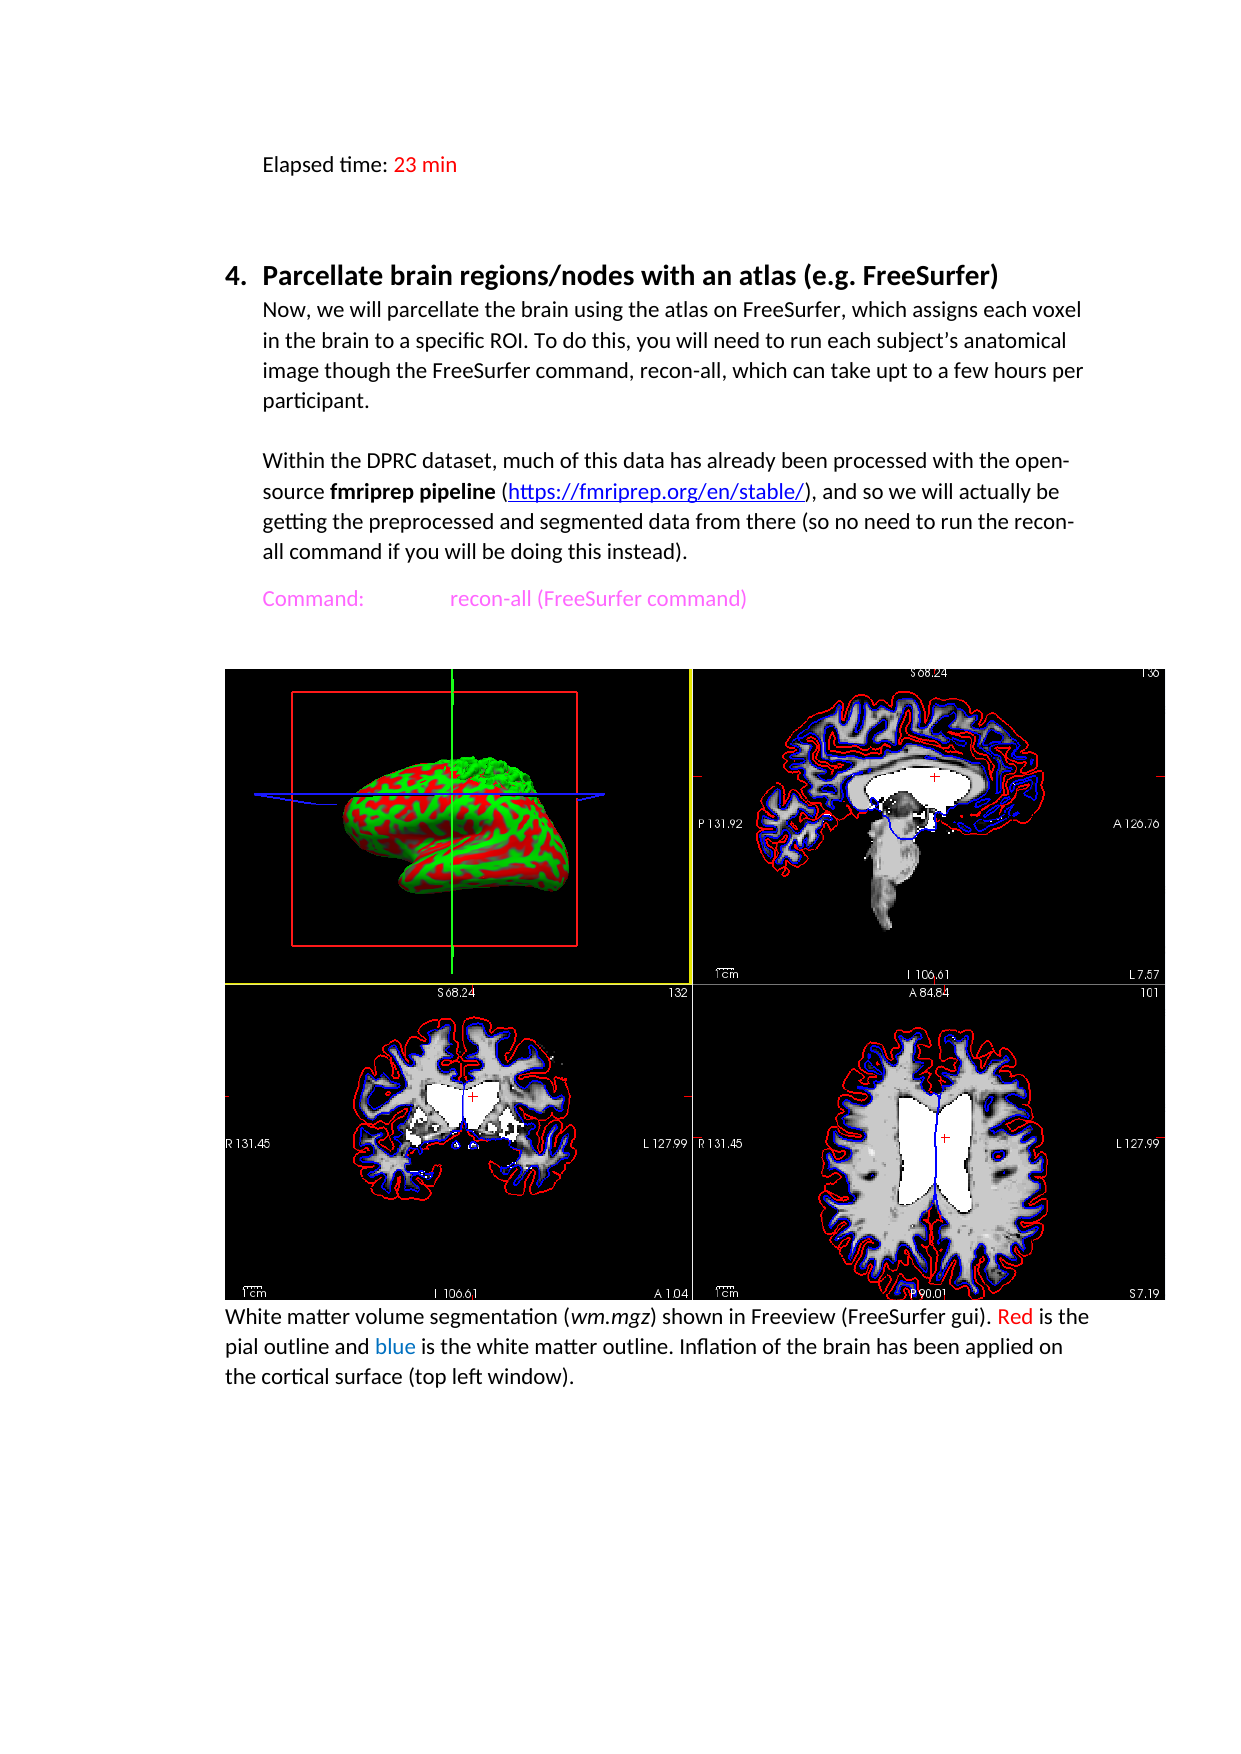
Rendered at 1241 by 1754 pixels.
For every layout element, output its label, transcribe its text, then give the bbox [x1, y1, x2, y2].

list Within the DPRC dataset, much of this data has already been processed with the open-source fmriprep pipeline (https://fmriprep.org/en/stable/), and so we will actually be getting the preprocessed and segmented data from there (so no need to run the recon-all command if you will be doing this instead). [262, 447, 1090, 565]
text Command: recon-all (FreeSurfer command) [187, 584, 1090, 612]
picture [225, 669, 1166, 1300]
list Elapsed time: 23 min [225, 150, 1090, 178]
list Parcellate brain regions/nodes with an atlas (e.g. FreeSurfer) [225, 257, 1090, 293]
list Now, we will parcellate the brain using the atlas on FreeSurfer, which assigns each voxel in the brain to a specific ROI. To do this, you will need to run each subject’s anatomical image though the FreeSurfer command, recon-all, which can take upt to a few hours per participant. [262, 296, 1090, 414]
list White matter volume segmentation (wm.mgz) shown in Freeview (FreeSurfer gui). Red is the pial outline and blue is the white matter outline. Inflation of the brain has been applied on the cortical surface (top left window). [225, 1302, 1090, 1390]
